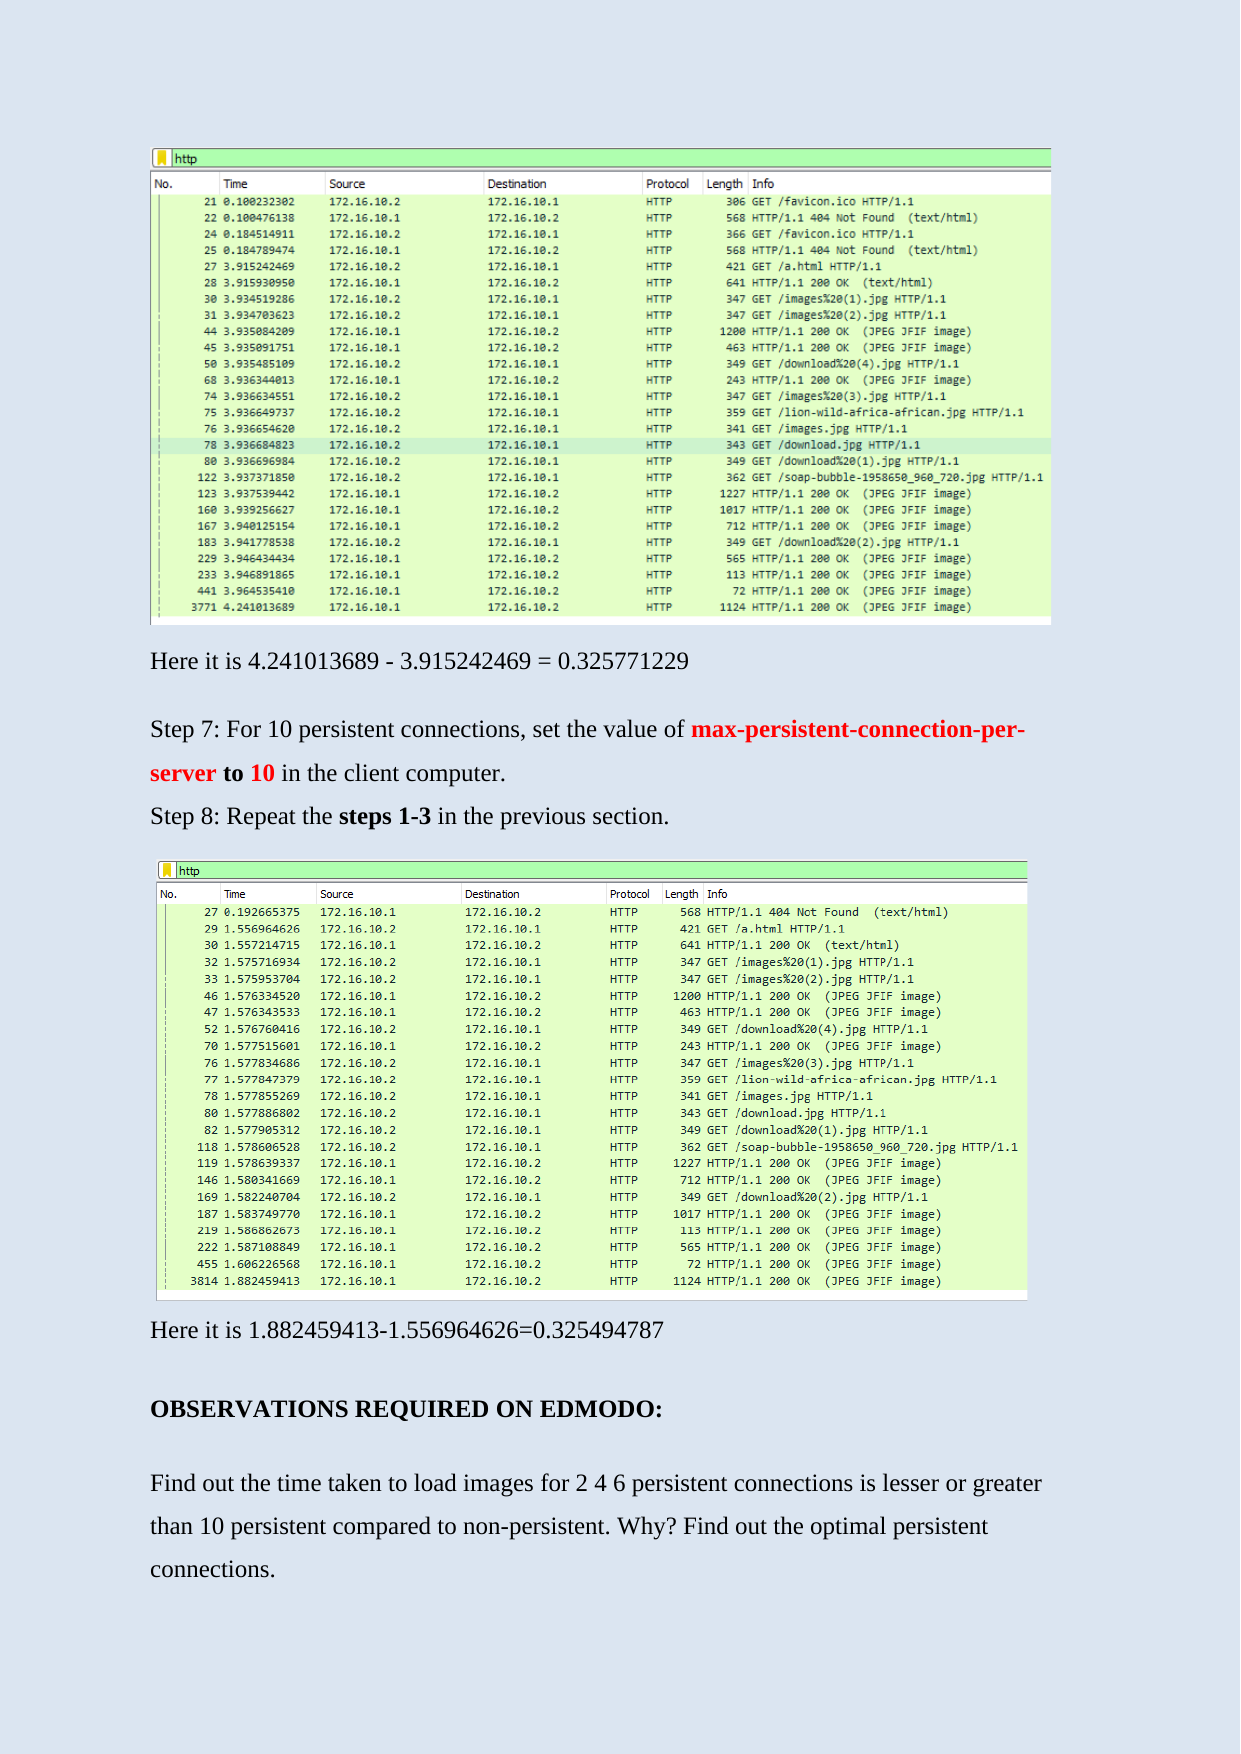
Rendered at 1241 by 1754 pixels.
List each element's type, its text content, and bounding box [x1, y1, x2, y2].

picture [156, 859, 1028, 1301]
picture [150, 147, 1052, 625]
subtitle OBSERVATIONS REQUIRED ON EDMODO: [150, 1394, 1134, 1422]
text Step 8: Repeat the steps 1-3 in the previous section. [150, 801, 1134, 829]
text Here it is 4.241013689 - 3.915242469 = 0.325771229 [150, 646, 1134, 675]
text Find out the time taken to load images for 2 4 6 persistent connections is lesser or greater than 10 persistent compared to non-persistent. Why? Find out the optimal persistent connections. [150, 1468, 1044, 1583]
text Step 7: For 10 persistent connections, set the value of max-persistent-connection-per- server to 10 in the client computer. [150, 714, 1027, 786]
